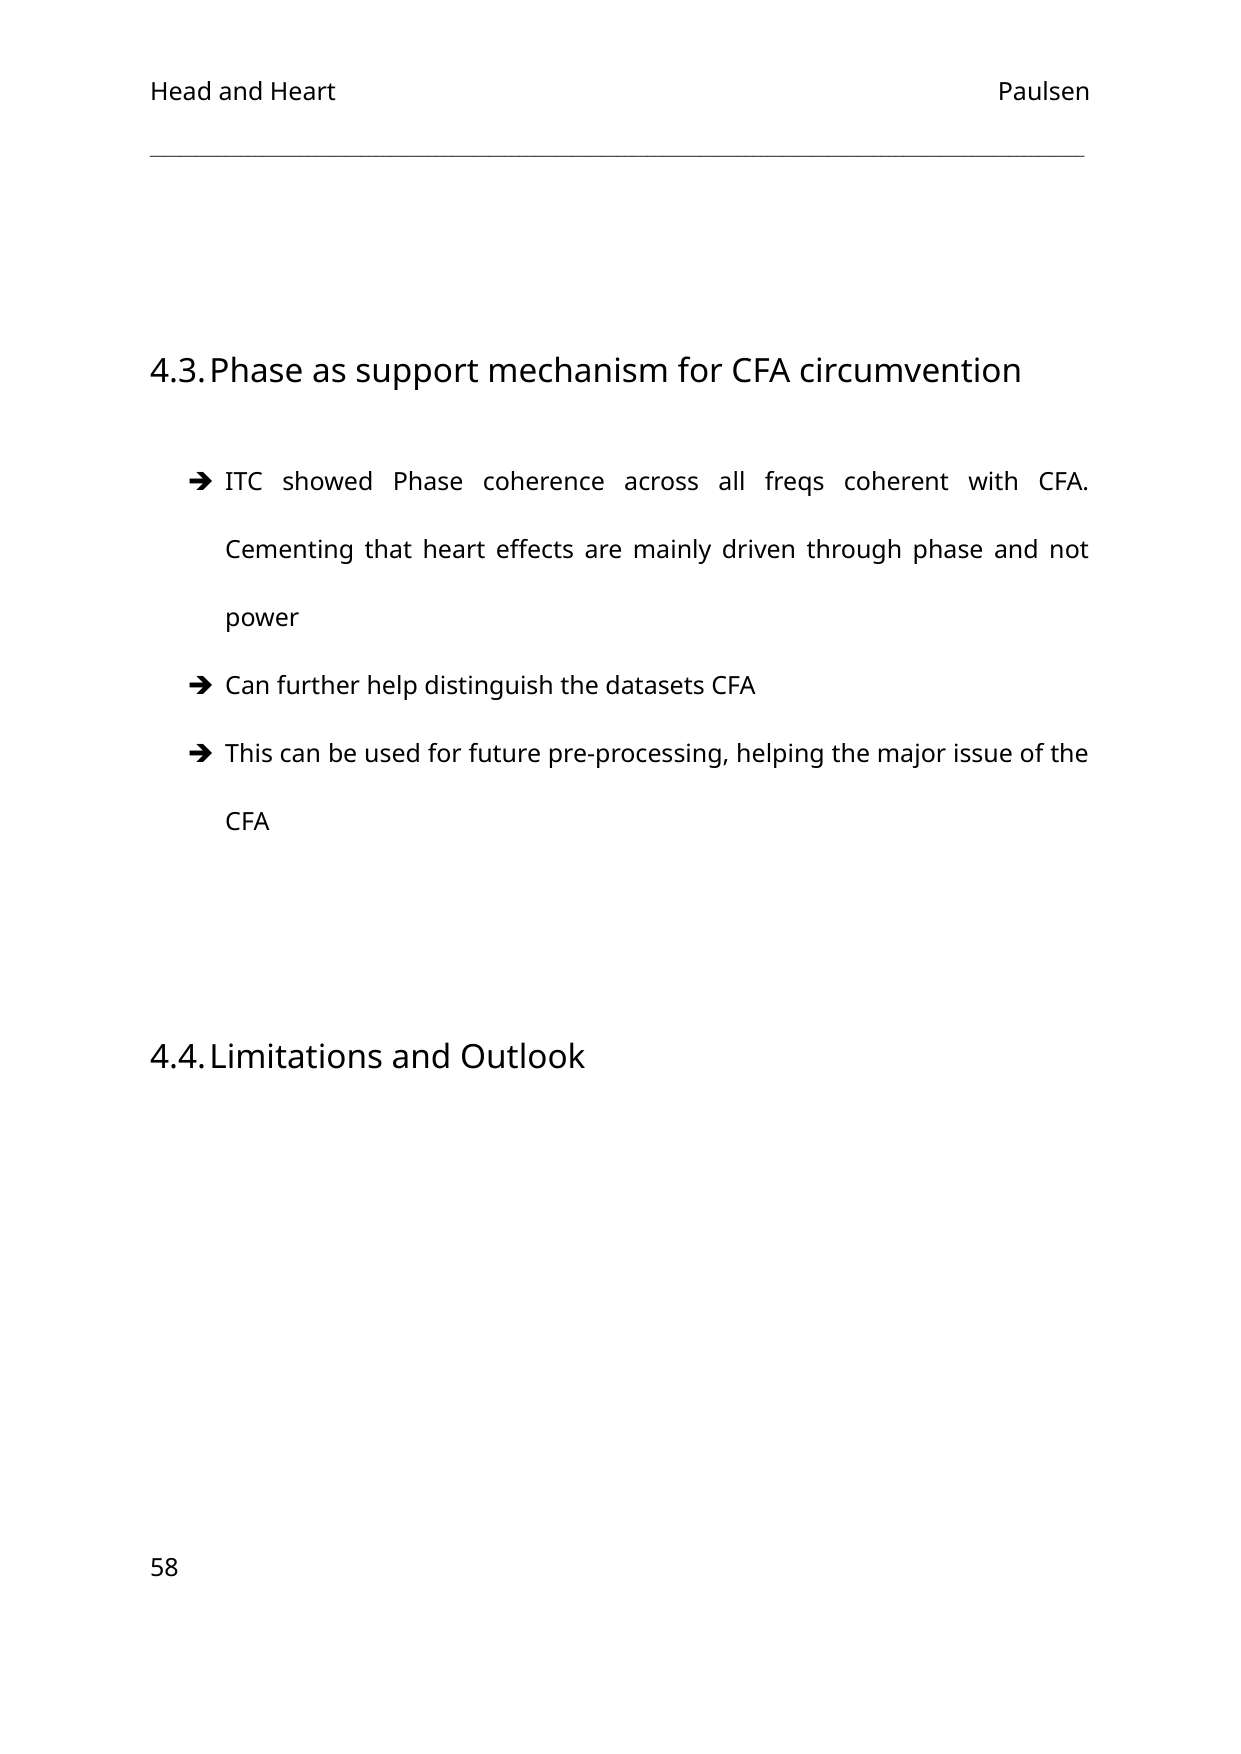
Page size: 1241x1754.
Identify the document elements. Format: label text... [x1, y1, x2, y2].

subtitle Phase as support mechanism for CFA circumvention [150, 347, 1090, 393]
subtitle Limitations and Outlook [150, 1033, 1090, 1078]
list This can be used for future pre-processing, helping the major issue of the CFA [187, 736, 1090, 838]
list Can further help distinguish the datasets CFA [187, 667, 1090, 702]
list ITC showed Phase coherence across all freqs coherent with CFA. Cementing that heart effects are mainly driven through phase and not power [187, 463, 1090, 633]
